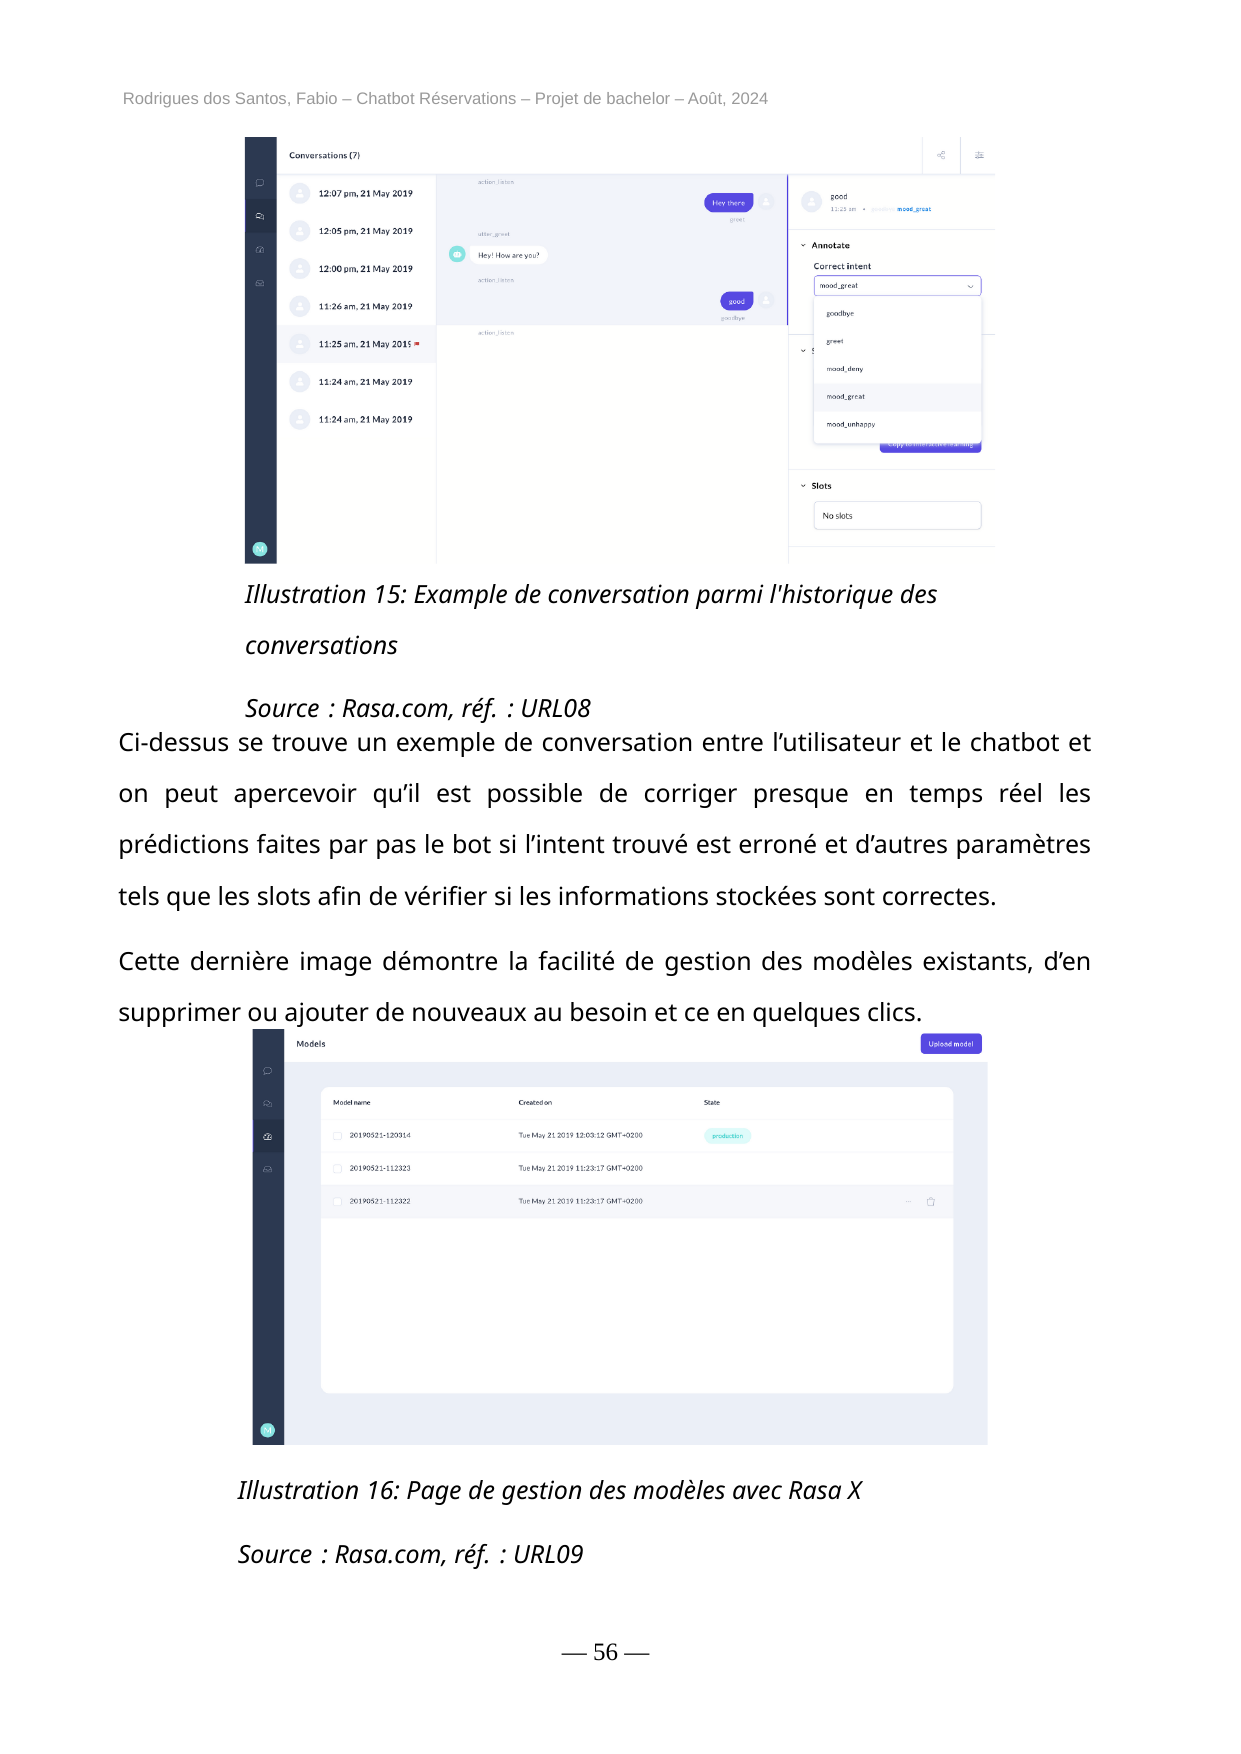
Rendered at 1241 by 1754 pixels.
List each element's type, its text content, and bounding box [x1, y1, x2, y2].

picture [244, 137, 996, 563]
picture [252, 1029, 988, 1445]
text Cette dernière image démontre la facilité de gestion des modèles existants, d’en supprimer ou ajouter de nouveaux au besoin et ce en quelques clics. [118, 944, 1093, 1029]
